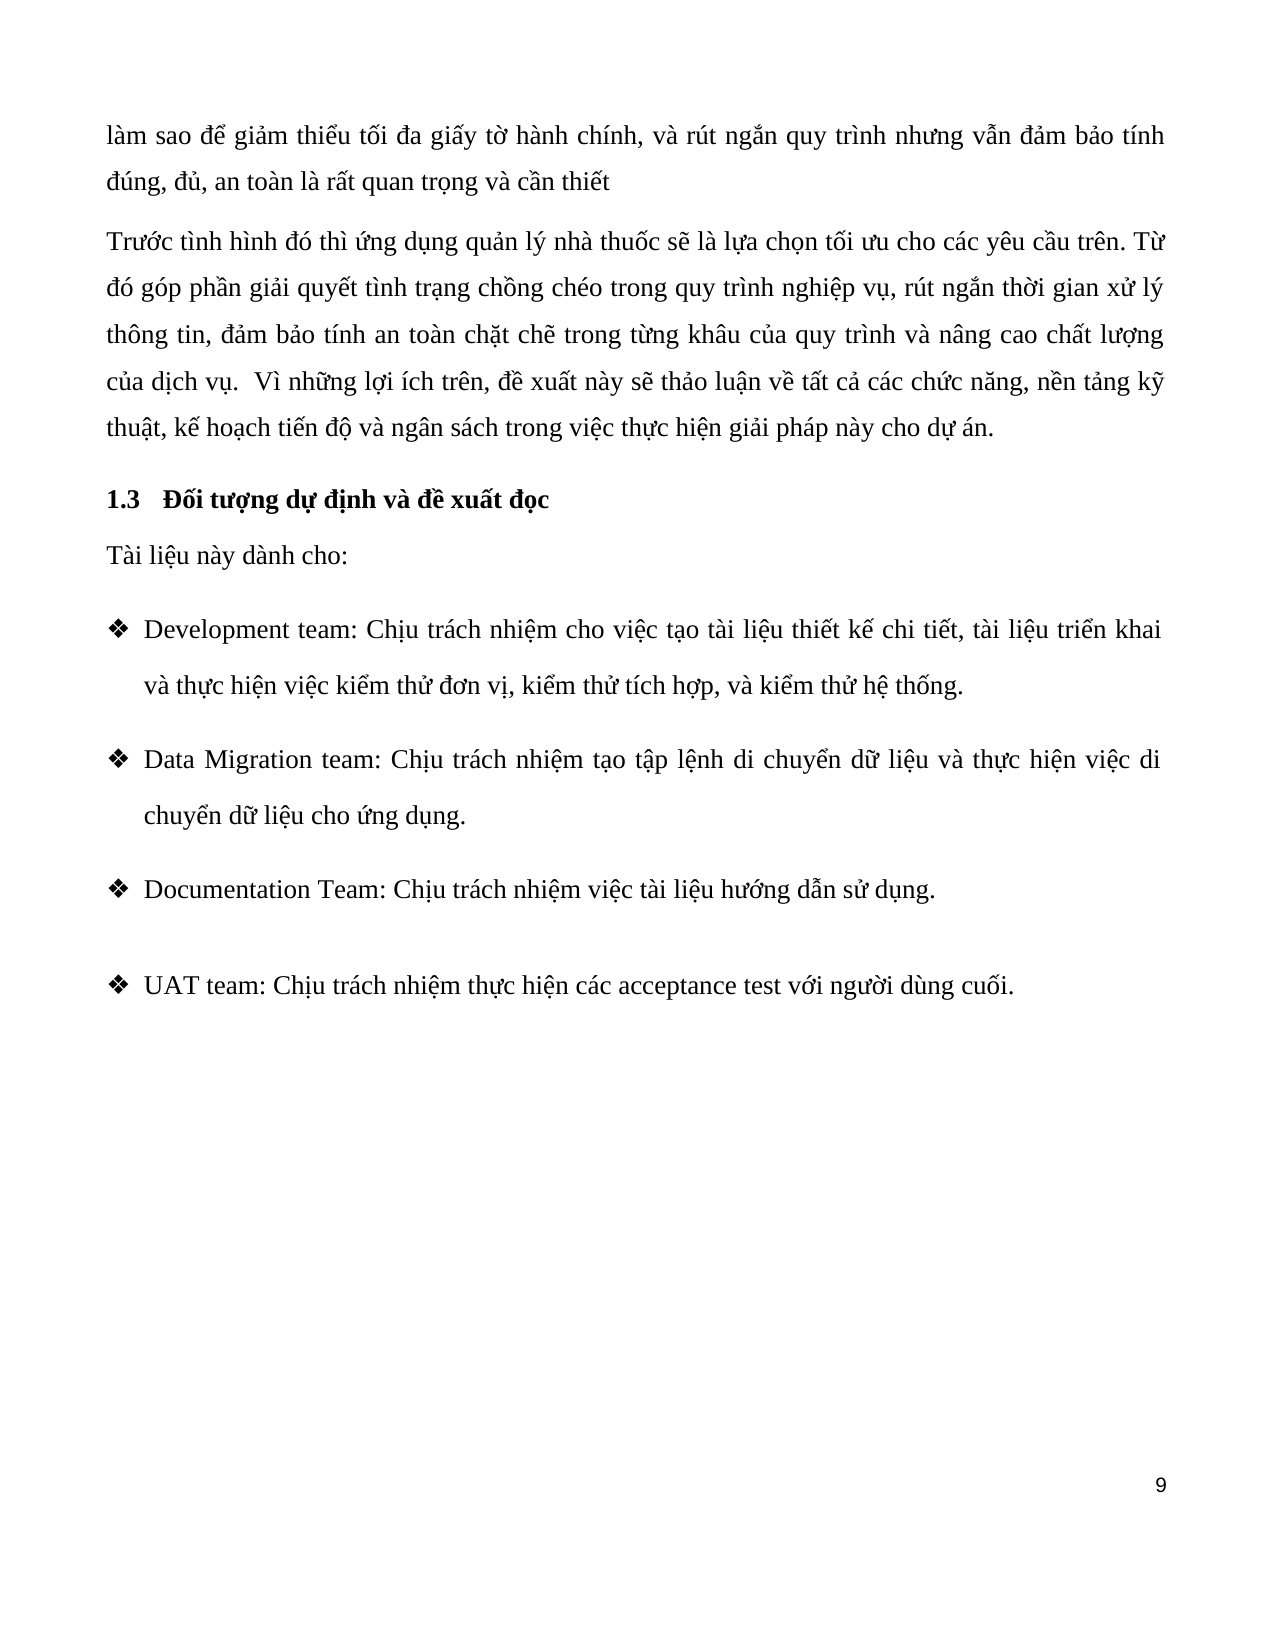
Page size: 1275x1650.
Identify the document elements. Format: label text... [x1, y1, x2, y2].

list Data Migration team: Chịu trách nhiệm tạo tập lệnh di chuyển dữ liệu và thực hiện việc di chuyển dữ liệu cho ứng dụng. [106, 728, 1164, 831]
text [106, 119, 1167, 197]
list Documentation Team: Chịu trách nhiệm việc tài liệu hướng dẫn sử dụng. [106, 859, 1164, 914]
list UAT team: Chịu trách nhiệm thực hiện các acceptance test với người dùng cuối. [106, 954, 1164, 1010]
text Trước tình hình đó thì ứng dụng quản lý nhà thuốc sẽ là lựa chọn tối ưu cho các yêu cầu trên. Từ đó góp phần giải quyết tình trạng chồng chéo trong quy trình nghiệp vụ, rút ngắn thời gian xử lý thông tin, đảm bảo tính an toàn chặt chẽ trong từng khâu của quy trình và nâng cao chất lượng của dịch vụ. Vì những lợi ích trên, đề xuất này sẽ thảo luận về tất cả các chức năng, nền tảng kỹ thuật, kế hoạch tiến độ và ngân sách trong việc thực hiện giải pháp này cho dự án. [106, 224, 1167, 442]
list Development team: Chịu trách nhiệm cho việc tạo tài liệu thiết kế chi tiết, tài liệu triển khai và thực hiện việc kiểm thử đơn vị, kiểm thử tích hợp, và kiểm thử hệ thống. [106, 598, 1164, 700]
subtitle Đối tượng dự định và đề xuất đọc [106, 483, 1167, 514]
text Tài liệu này dành cho: [106, 539, 1164, 570]
